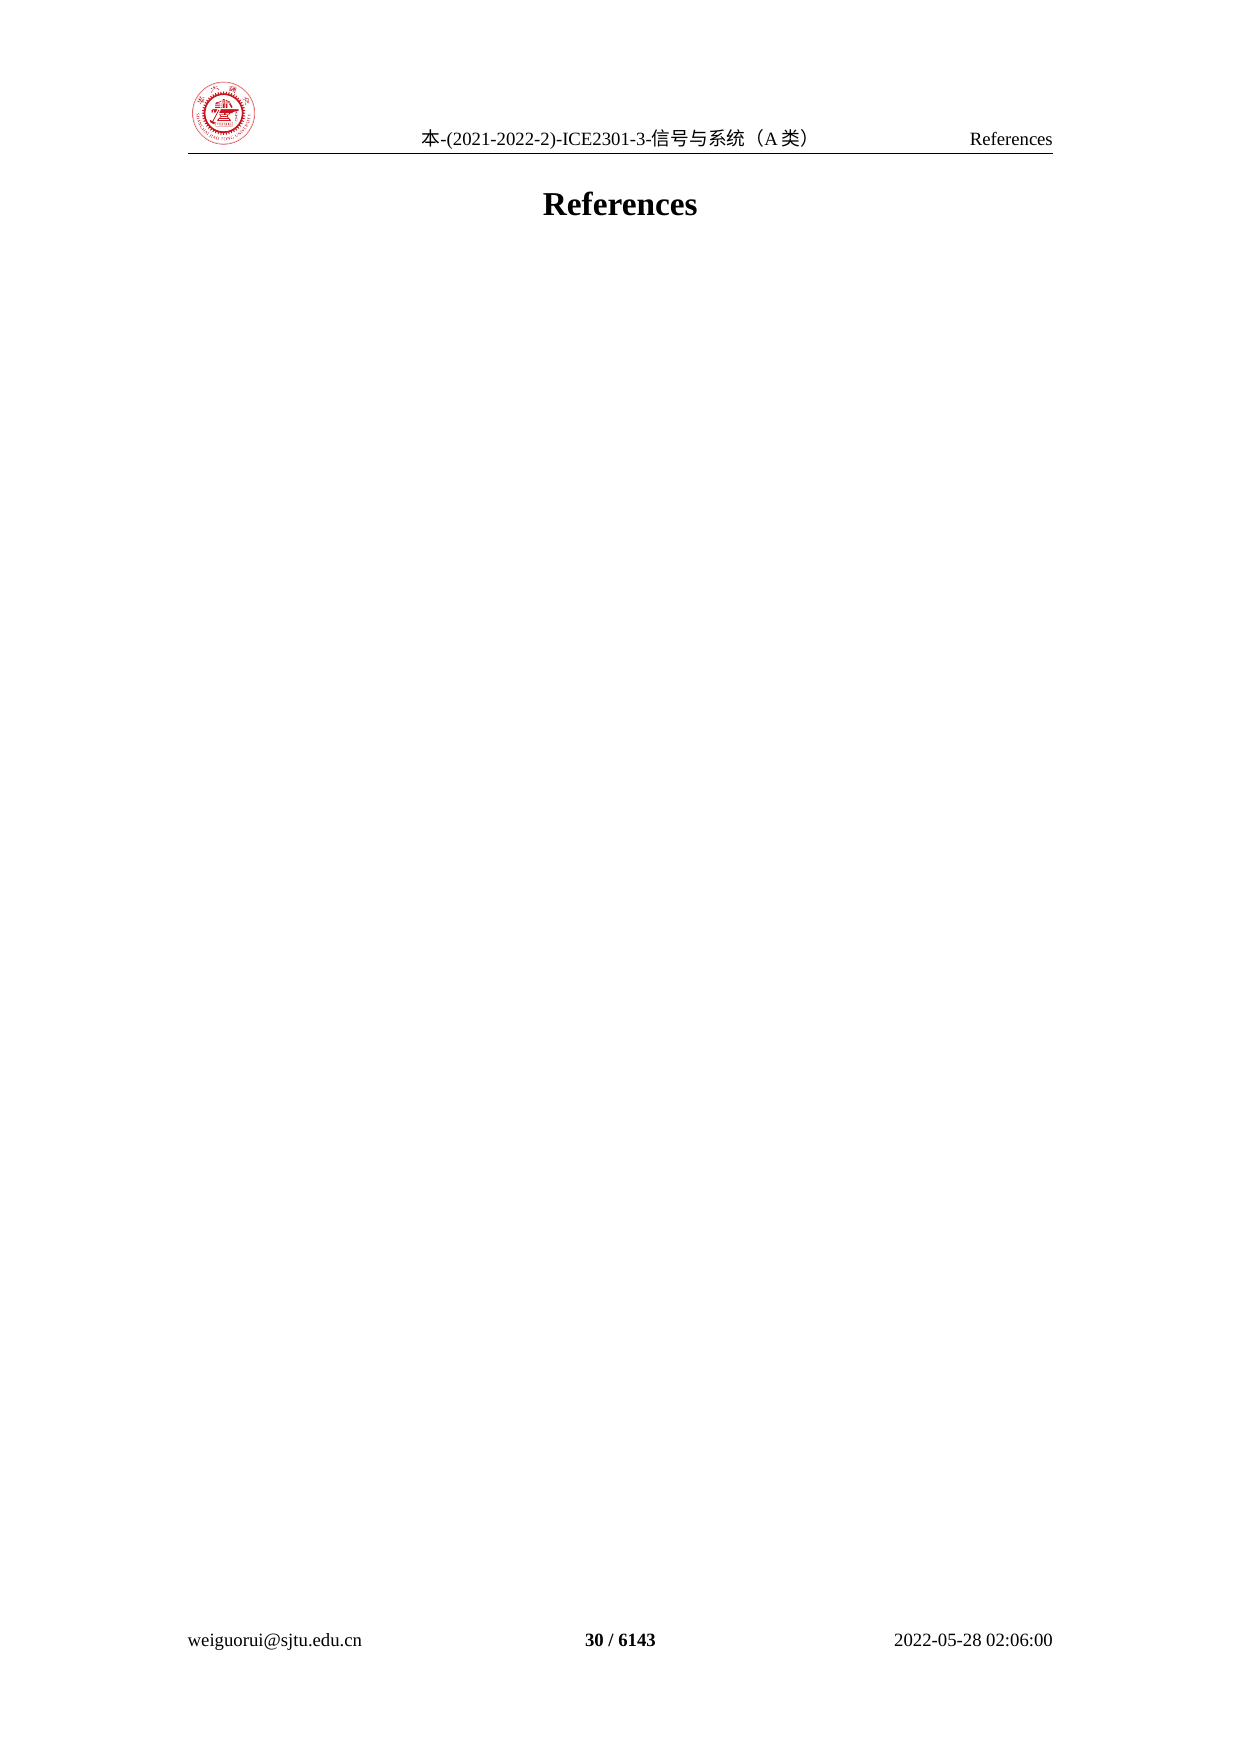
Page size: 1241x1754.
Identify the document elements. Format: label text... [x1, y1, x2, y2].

picture [188, 77, 259, 148]
text References [187, 171, 1053, 236]
